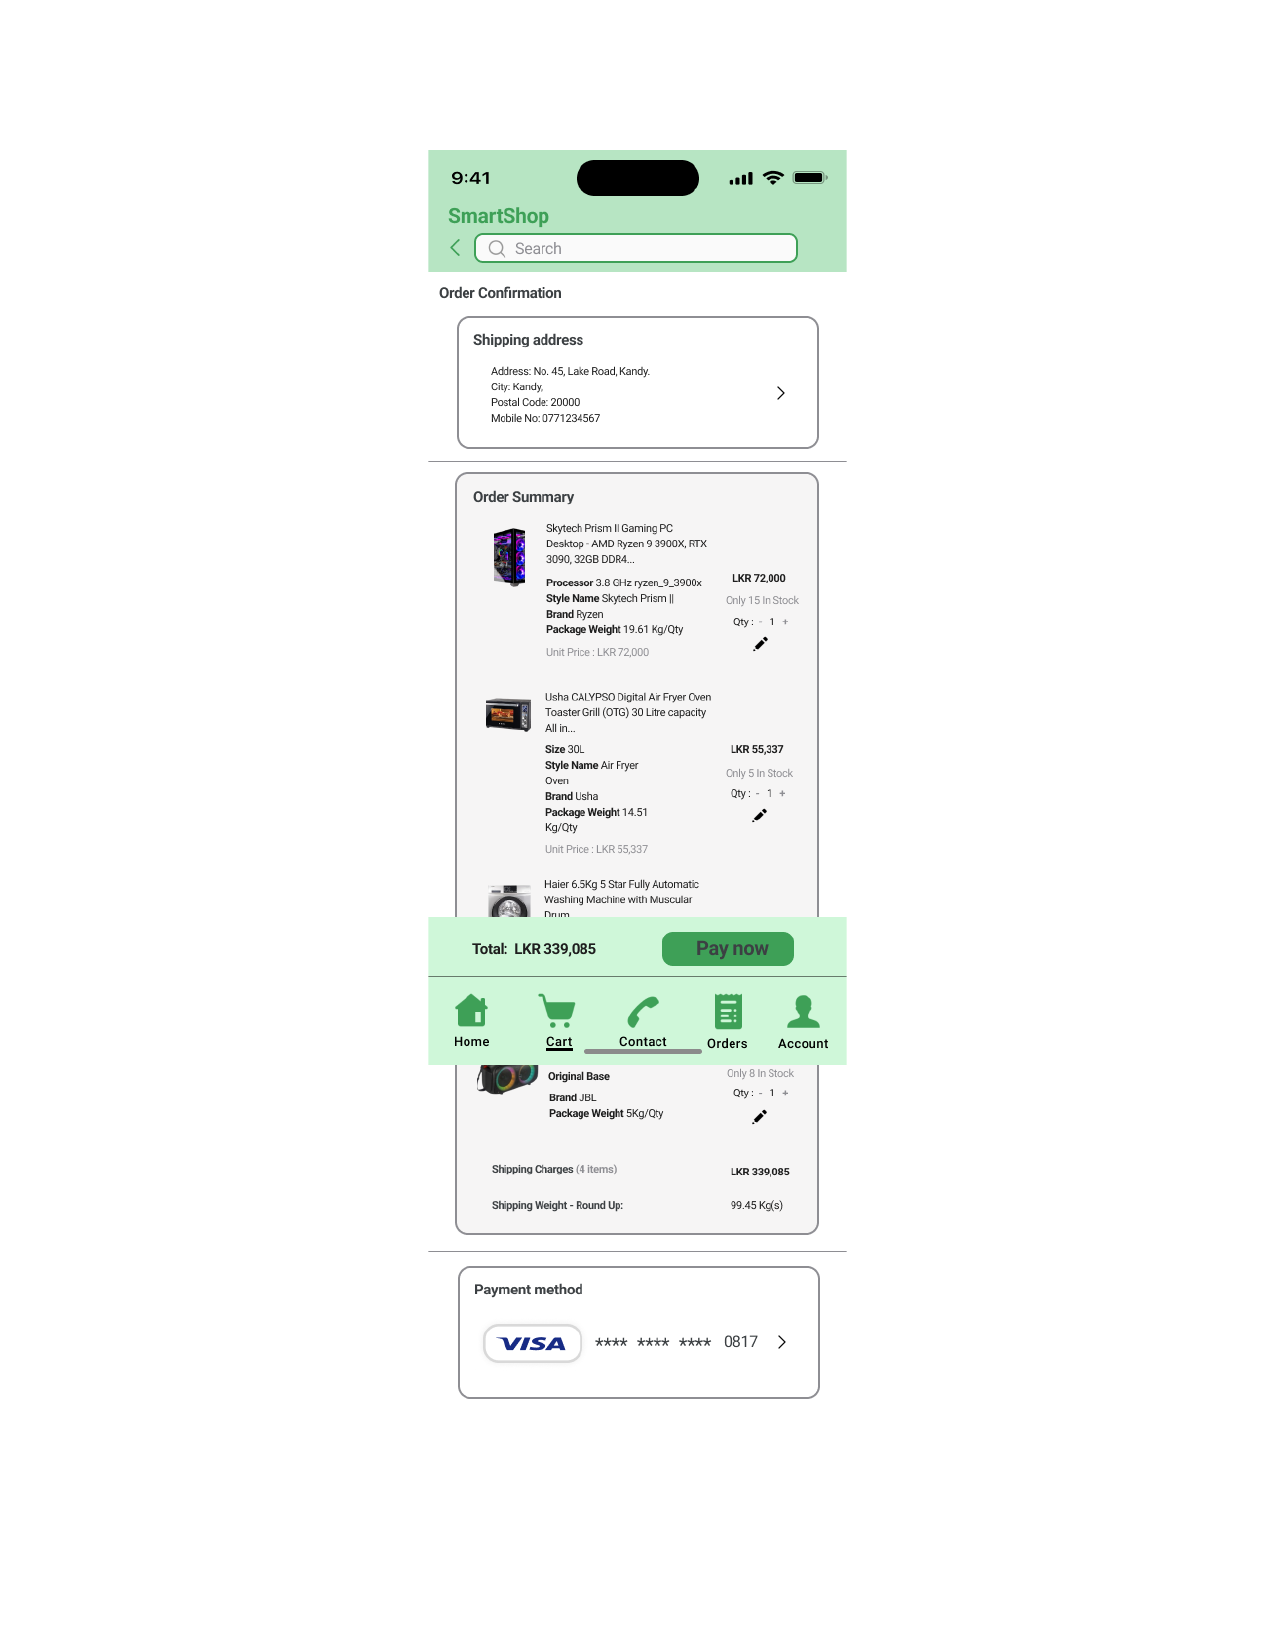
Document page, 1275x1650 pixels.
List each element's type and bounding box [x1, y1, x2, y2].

picture [428, 150, 847, 1501]
